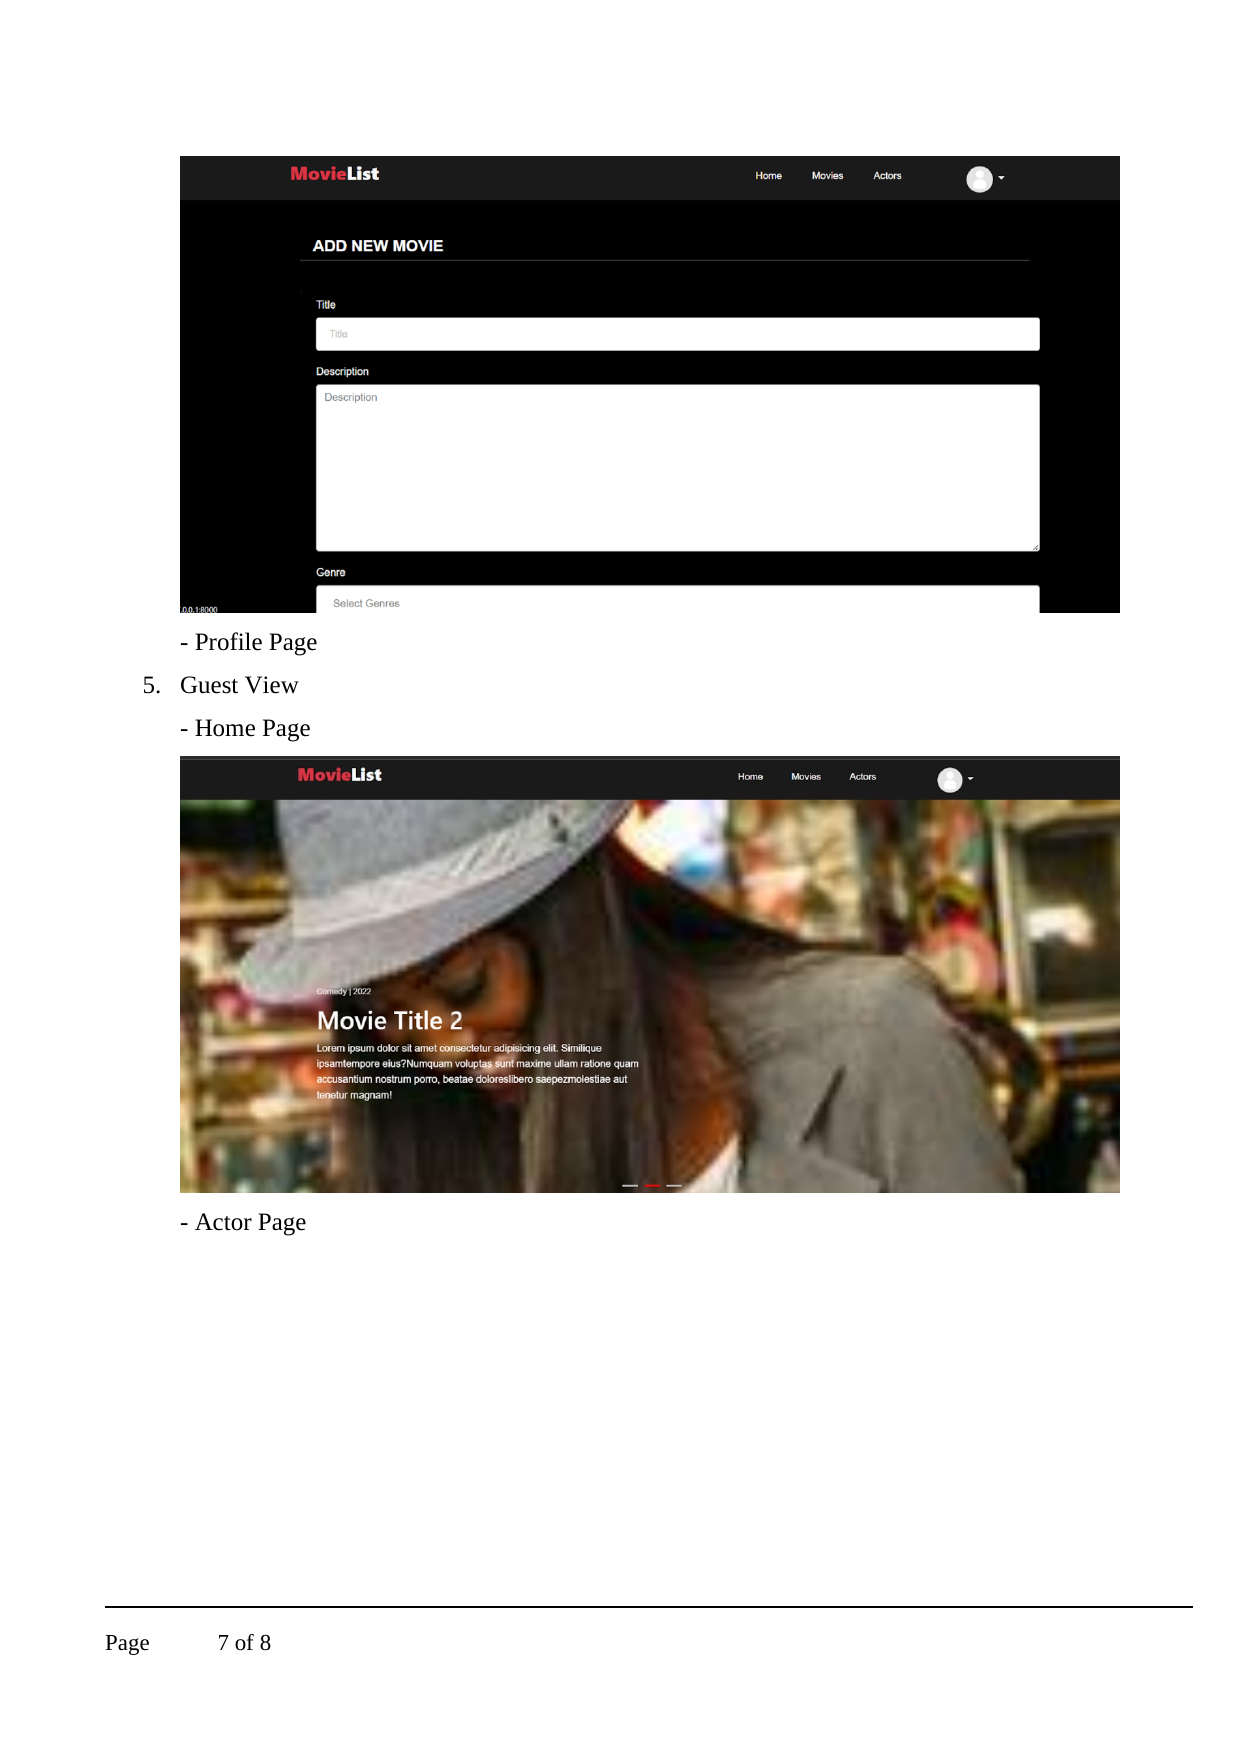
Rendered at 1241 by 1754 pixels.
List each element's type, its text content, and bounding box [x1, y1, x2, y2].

picture [180, 756, 1120, 1193]
list - Profile Page [180, 627, 1135, 656]
list - Actor Page [180, 1207, 1135, 1236]
list - Home Page [180, 713, 1135, 742]
list Guest View [142, 670, 1135, 699]
picture [180, 156, 1120, 613]
